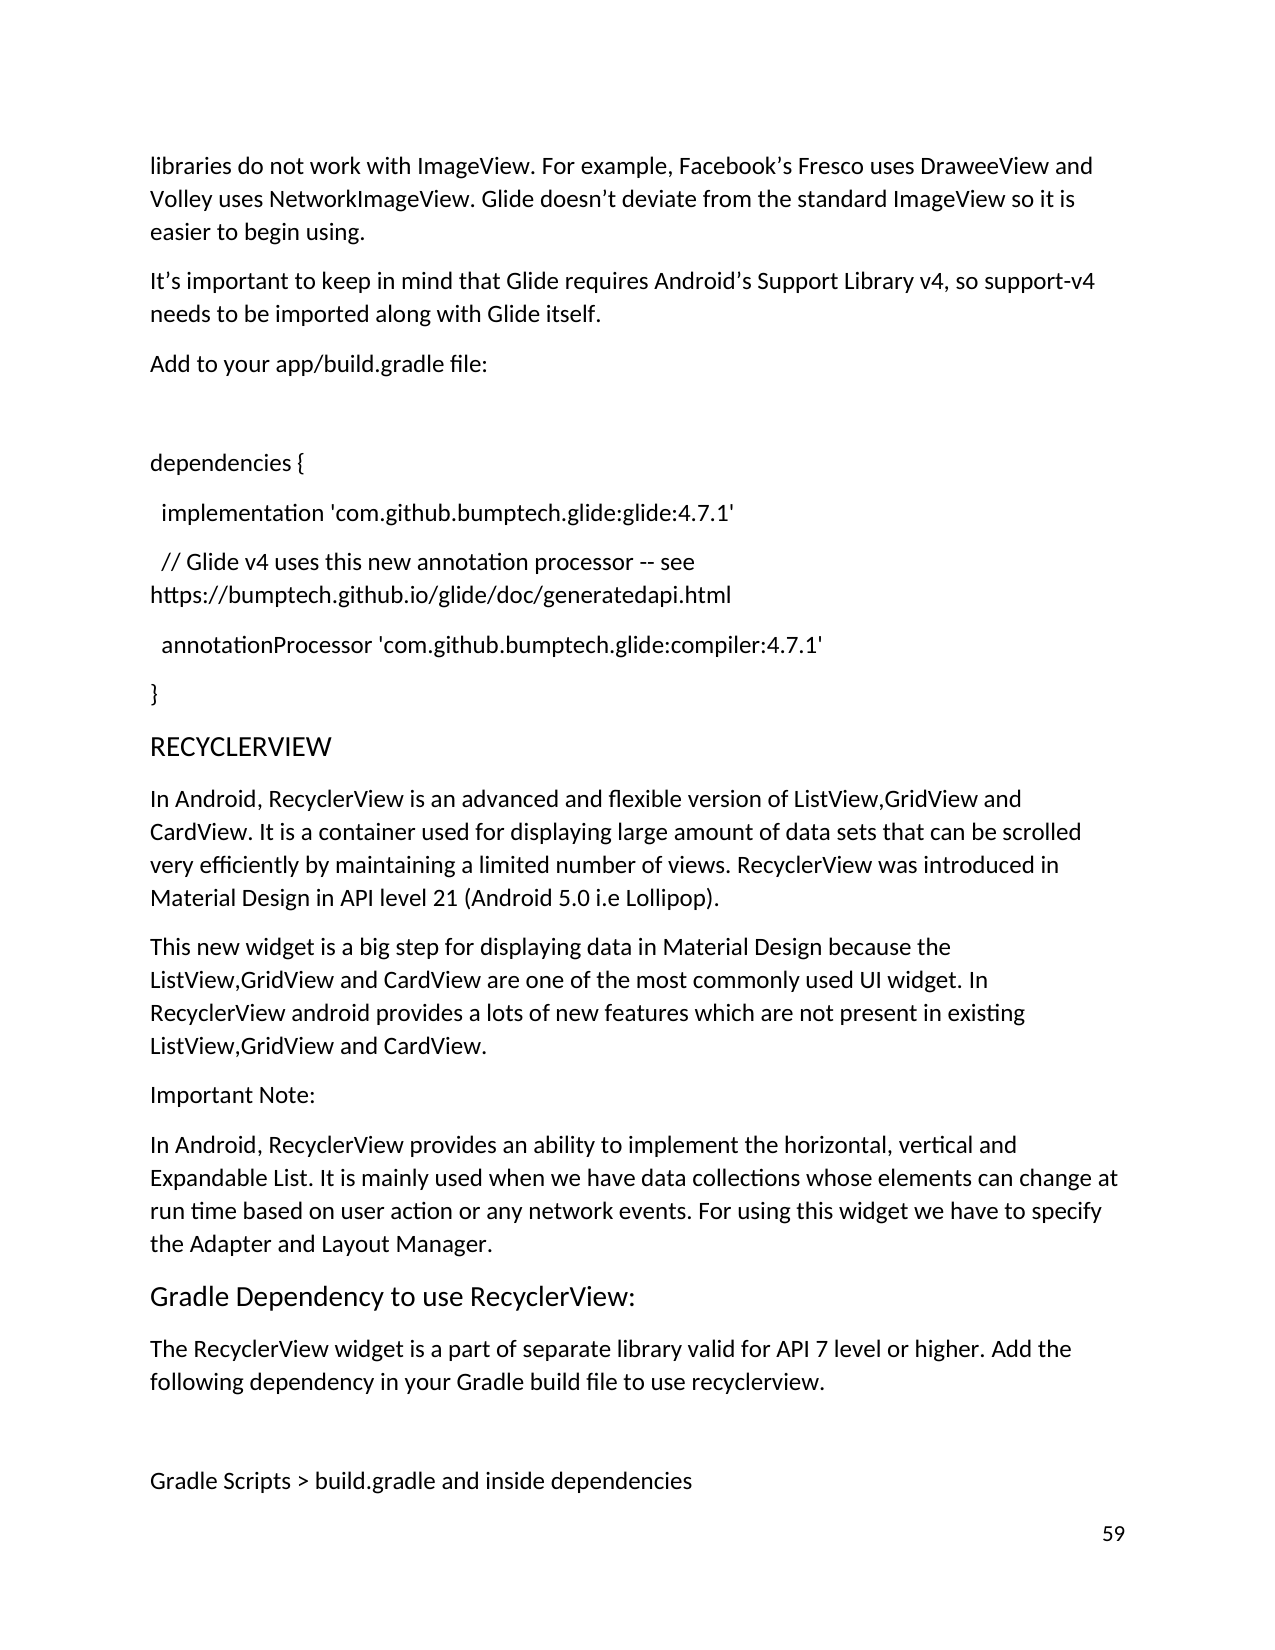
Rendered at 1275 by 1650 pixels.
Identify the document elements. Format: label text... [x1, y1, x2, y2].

text In Android, RecyclerView provides an ability to implement the horizontal, vertical and Expandable List. It is mainly used when we have data collections whose elements can change at run time based on user action or any network events. For using this widget we have to specify the Adapter and Layout Manager. [150, 1129, 1125, 1258]
text Gradle Dependency to use RecyclerView: [150, 1278, 1125, 1313]
text It’s important to keep in mind that Glide requires Android’s Support Library v4, so support-v4 needs to be imported along with Glide itself. [150, 265, 1125, 329]
text Gradle Scripts > build.gradle and inside dependencies [150, 1465, 1125, 1495]
text dependencies { [150, 447, 1125, 478]
text The RecyclerView widget is a part of separate library valid for API 7 level or higher. Add the following dependency in your Gradle build file to use recyclerview. [150, 1333, 1125, 1396]
text RECYCLERVIEW [150, 728, 1125, 763]
text } [150, 678, 1125, 709]
text Add to your app/build.gradle file: [150, 348, 1125, 378]
text annotationProcessor 'com.github.bumptech.glide:compiler:4.7.1' [150, 629, 1125, 659]
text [150, 150, 1125, 246]
text This new widget is a big step for displaying data in Material Design because the ListView,GridView and CardView are one of the most commonly used UI widget. In RecyclerView android provides a lots of new features which are not present in existing ListView,GridView and CardView. [150, 931, 1125, 1061]
text // Glide v4 uses this new annotation processor -- see https://bumptech.github.io/glide/doc/generatedapi.html [150, 546, 1125, 610]
text implementation 'com.github.bumptech.glide:glide:4.7.1' [150, 497, 1125, 527]
text Important Note: [150, 1080, 1125, 1110]
text In Android, RecyclerView is an advanced and flexible version of ListView,GridView and CardView. It is a container used for displaying large amount of data sets that can be scrolled very efficiently by maintaining a limited number of views. RecyclerView was introduced in Material Design in API level 21 (Android 5.0 i.e Lollipop). [150, 783, 1125, 912]
